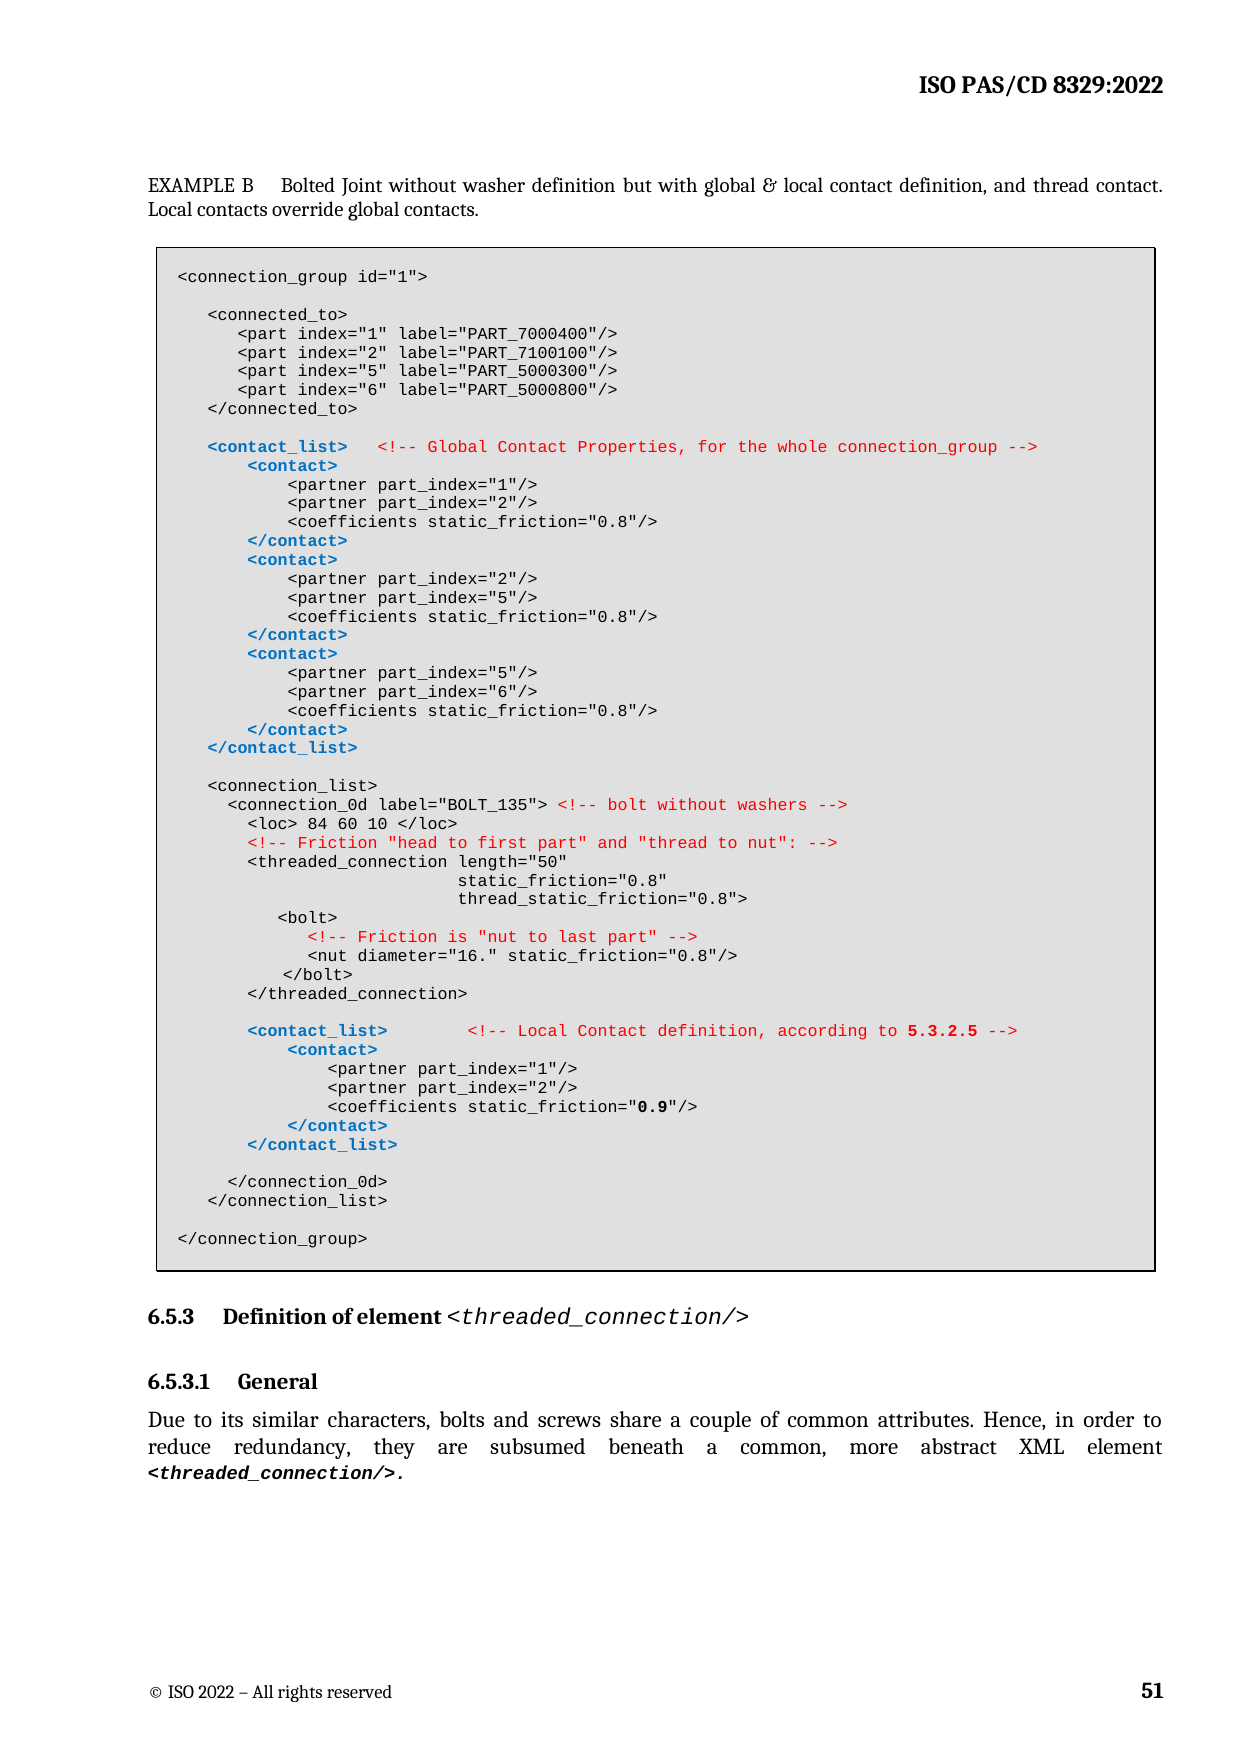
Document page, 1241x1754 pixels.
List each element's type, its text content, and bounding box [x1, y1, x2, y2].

text Due to its similar characters, bolts and screws share a couple of common attributes. Hence, in order to reduce redundancy, they are subsumed beneath a common, more abstract XML element <threaded_connection/>. [148, 1407, 1163, 1485]
text <connection_group id="1"> [157, 266, 1154, 284]
text <part index="2" label="PART_7100100"/> [157, 341, 1154, 360]
text <part index="1" label="PART_7000400"/> [157, 322, 1154, 341]
subtitle General [148, 1368, 1163, 1395]
text <contact_list> <!-- Local Contact definition, according to 5.3.2.5 --> [157, 1020, 1154, 1039]
text <partner part_index="2"/> [157, 567, 1154, 586]
text </connection_list> [157, 1189, 1154, 1208]
text </contact_list> [157, 1133, 1154, 1152]
text <contact> [157, 548, 1154, 567]
text <threaded_connection length="50" [157, 850, 1154, 869]
text <partner part_index="2"/> [157, 492, 1154, 511]
text </contact> [157, 624, 1154, 643]
text </connection_group> [157, 1227, 1154, 1246]
text </connected_to> [157, 398, 1154, 416]
text <connection_list> [157, 775, 1154, 793]
text <connection_0d label="BOLT_135"> <!-- bolt without washers --> [157, 793, 1154, 812]
text <partner part_index="1"/> [157, 1057, 1154, 1076]
text static_friction="0.8" [157, 869, 1154, 888]
text <coefficients static_friction="0.9"/> [157, 1095, 1154, 1114]
text <partner part_index="2"/> [157, 1076, 1154, 1095]
text <coefficients static_friction="0.8"/> [157, 605, 1154, 624]
text <partner part_index="6"/> [157, 680, 1154, 699]
text <!-- Friction is "nut to last part" --> [157, 926, 1154, 944]
text <contact> [157, 1039, 1154, 1057]
text <connected_to> [157, 303, 1154, 322]
text <partner part_index="5"/> [157, 586, 1154, 605]
text <contact_list> <!-- Global Contact Properties, for the whole connection_group --> [157, 435, 1154, 454]
text <nut diameter="16." static_friction="0.8"/> [157, 944, 1154, 963]
text <partner part_index="1"/> [157, 473, 1154, 492]
text EXAMPLE B Bolted Joint without washer definition but with global & local contact definition, and thread contact. Local contacts override global contacts. [148, 174, 1163, 222]
text <contact> [157, 643, 1154, 662]
text <bolt> [157, 907, 1154, 926]
text </contact> [157, 529, 1154, 548]
text <contact> [157, 454, 1154, 473]
text </contact_list> [157, 737, 1154, 756]
text </contact> [157, 1114, 1154, 1133]
text <coefficients static_friction="0.8"/> [157, 699, 1154, 718]
text <part index="5" label="PART_5000300"/> [157, 360, 1154, 379]
text <part index="6" label="PART_5000800"/> [157, 379, 1154, 398]
text <coefficients static_friction="0.8"/> [157, 511, 1154, 529]
text </connection_0d> [157, 1171, 1154, 1189]
text <loc> 84 60 10 </loc> [157, 812, 1154, 831]
subtitle Definition of element <threaded_connection/> [148, 1303, 1163, 1331]
text </threaded_connection> [157, 982, 1154, 1001]
text </contact> [157, 718, 1154, 737]
text thread_static_friction="0.8"> [157, 888, 1154, 907]
text <partner part_index="5"/> [157, 662, 1154, 680]
text <!-- Friction "head to first part" and "thread to nut": --> [157, 831, 1154, 850]
text </bolt> [157, 963, 1154, 982]
